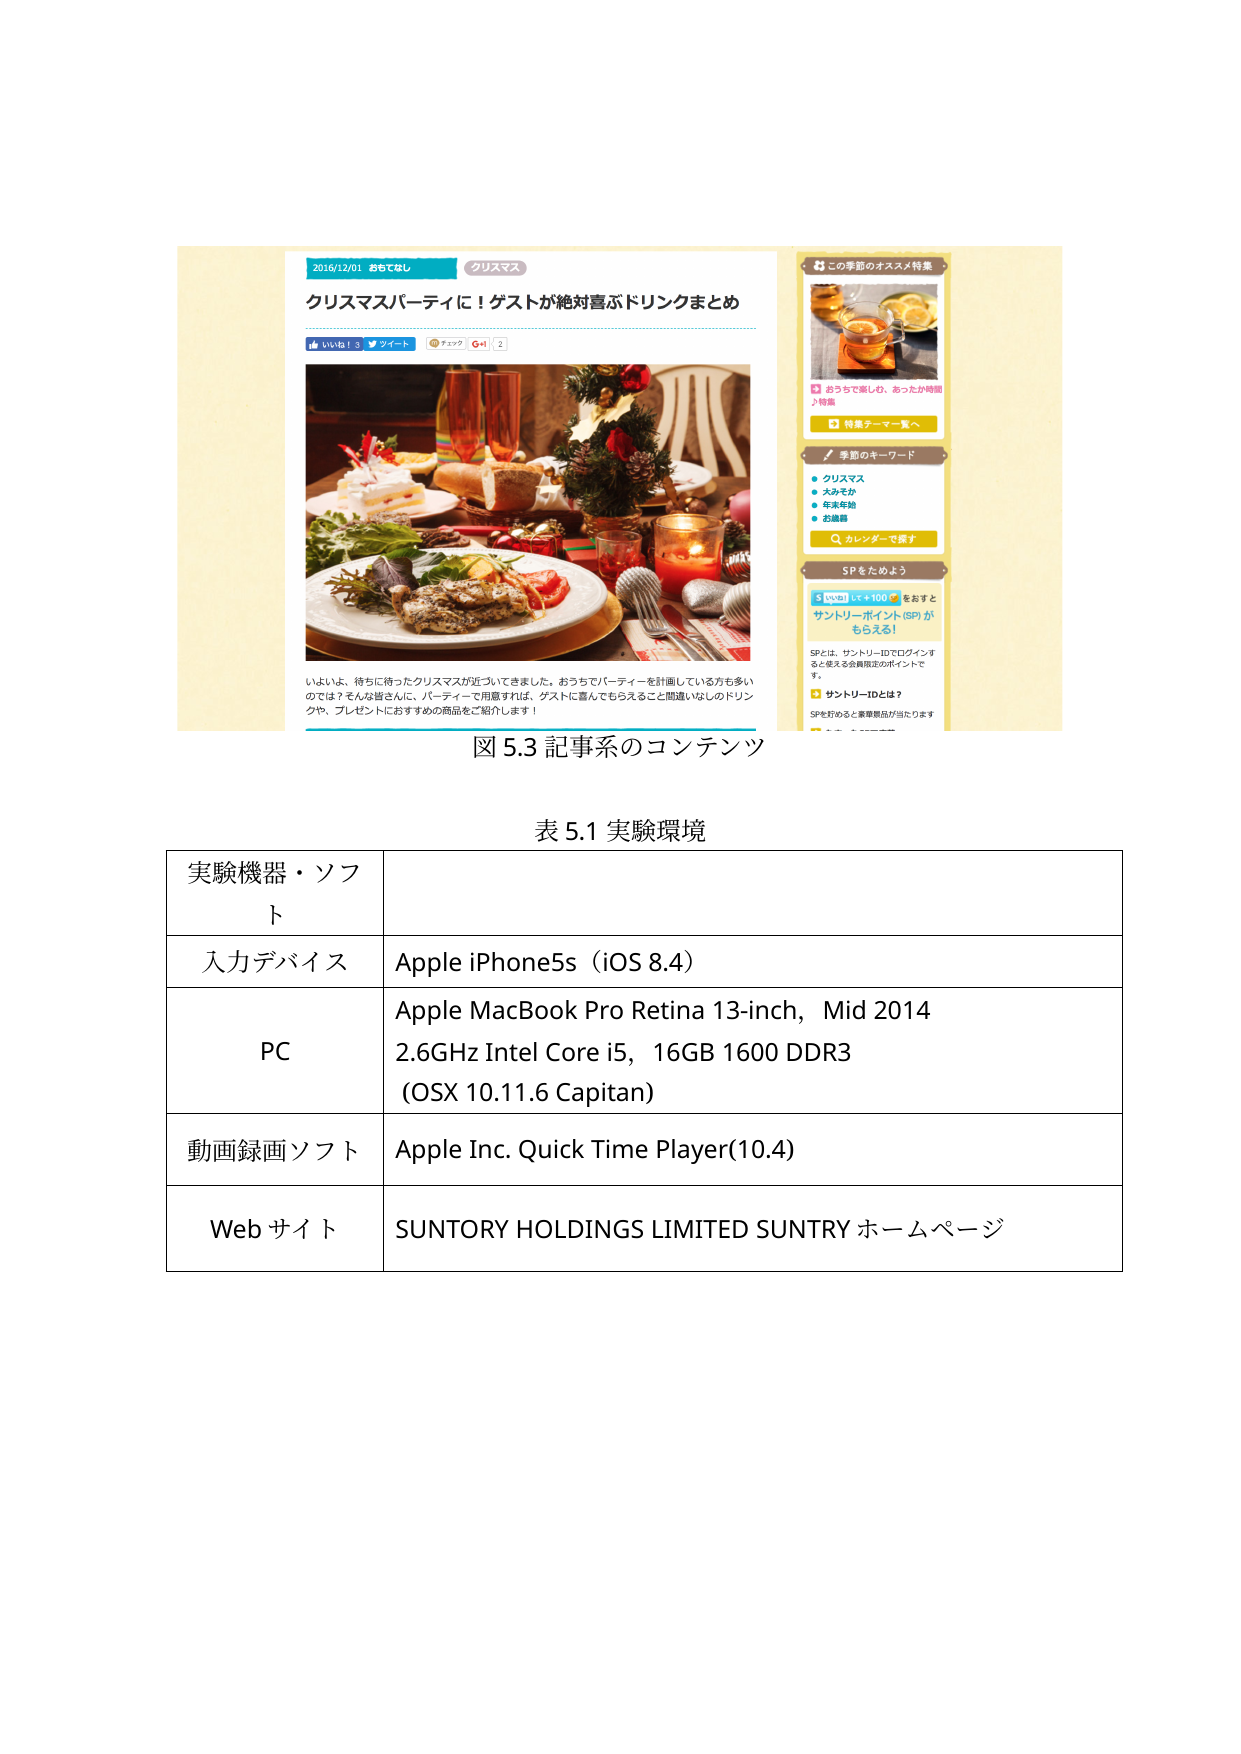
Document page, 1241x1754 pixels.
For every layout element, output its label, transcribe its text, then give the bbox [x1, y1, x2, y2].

table_cell Apple MacBook Pro Retina 13-inch，Mid 2014 2.6GHz Intel Core i5，16GB 1600 DDR3 (OSX 10.11.6 Capitan) [384, 988, 1122, 1113]
picture [177, 246, 1063, 725]
text 表5.1 実験環境 [177, 808, 1063, 850]
table_cell Apple Inc. Quick Time Player(10.4) [384, 1114, 1122, 1185]
table_cell 入力デバイス [167, 936, 383, 987]
table_cell SUNTORY HOLDINGS LIMITED SUNTRYホームページ [384, 1186, 1122, 1271]
table_cell Webサイト [167, 1186, 383, 1271]
table_cell PC [167, 988, 383, 1113]
text 図5.3 記事系のコンテンツ [177, 725, 1063, 767]
table_header [384, 851, 1122, 934]
table_header 実験機器・ソフト [167, 851, 383, 934]
table_cell 動画録画ソフト [167, 1114, 383, 1185]
table_cell Apple iPhone5s（iOS 8.4） [384, 936, 1122, 987]
